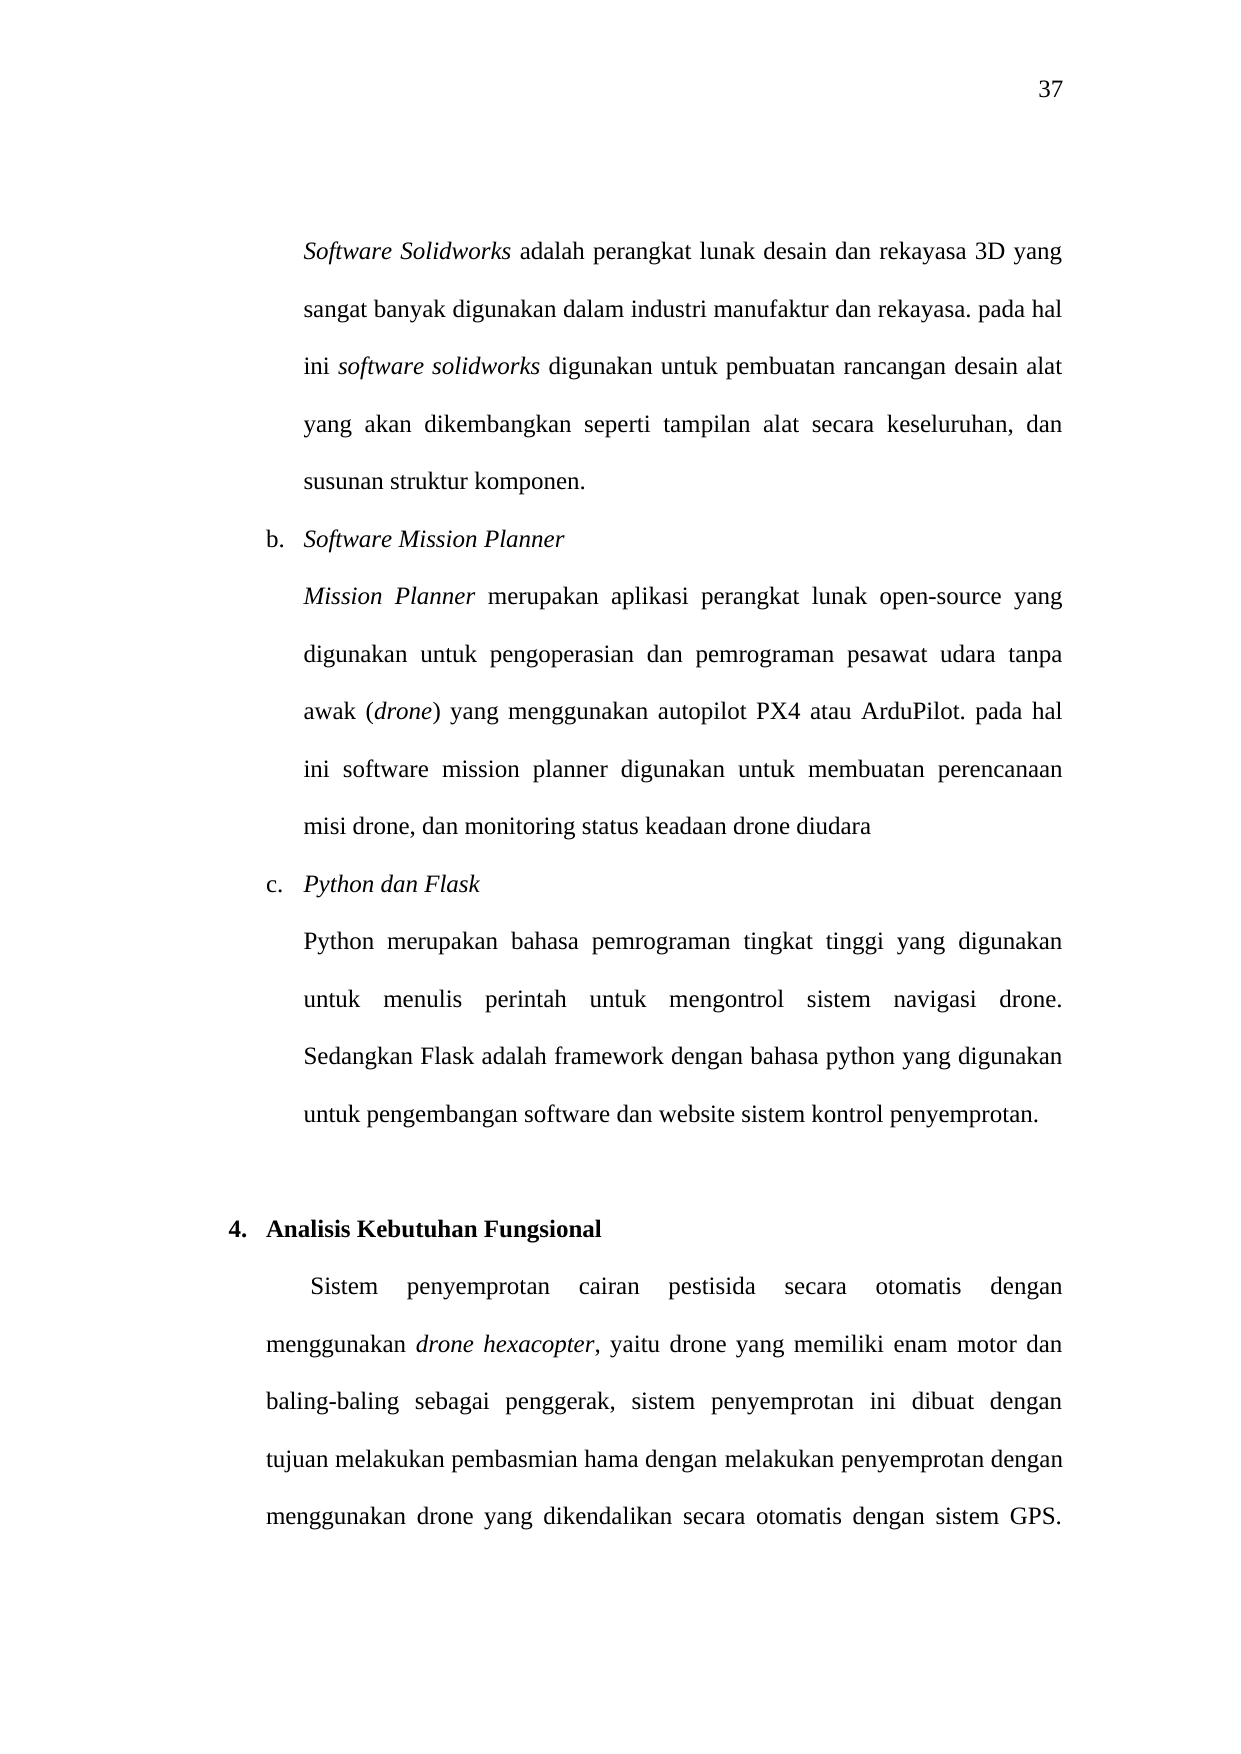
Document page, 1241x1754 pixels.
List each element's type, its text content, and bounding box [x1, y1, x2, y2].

list Mission Planner merupakan aplikasi perangkat lunak open-source yang digunakan untuk pengoperasian dan pemrograman pesawat udara tanpa awak (drone) yang menggunakan autopilot PX4 atau ArduPilot. pada hal ini software mission planner digunakan untuk membuatan perencanaan misi drone, dan monitoring status keadaan drone diudara [303, 581, 1063, 840]
list Software Solidworks adalah perangkat lunak desain dan rekayasa 3D yang sangat banyak digunakan dalam industri manufaktur dan rekayasa. pada hal ini software solidworks digunakan untuk pembuatan rancangan desain alat yang akan dikembangkan seperti tampilan alat secara keseluruhan, dan susunan struktur komponen. [303, 236, 1063, 495]
list Software Mission Planner [266, 524, 1063, 552]
list Python dan Flask [266, 869, 1063, 897]
list Python merupakan bahasa pemrograman tingkat tinggi yang digunakan untuk menulis perintah untuk mengontrol sistem navigasi drone. Sedangkan Flask adalah framework dengan bahasa python yang digunakan untuk pengembangan software dan website sistem kontrol penyemprotan. [303, 926, 1063, 1127]
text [266, 1271, 1063, 1530]
list Analisis Kebutuhan Fungsional [228, 1214, 1063, 1242]
